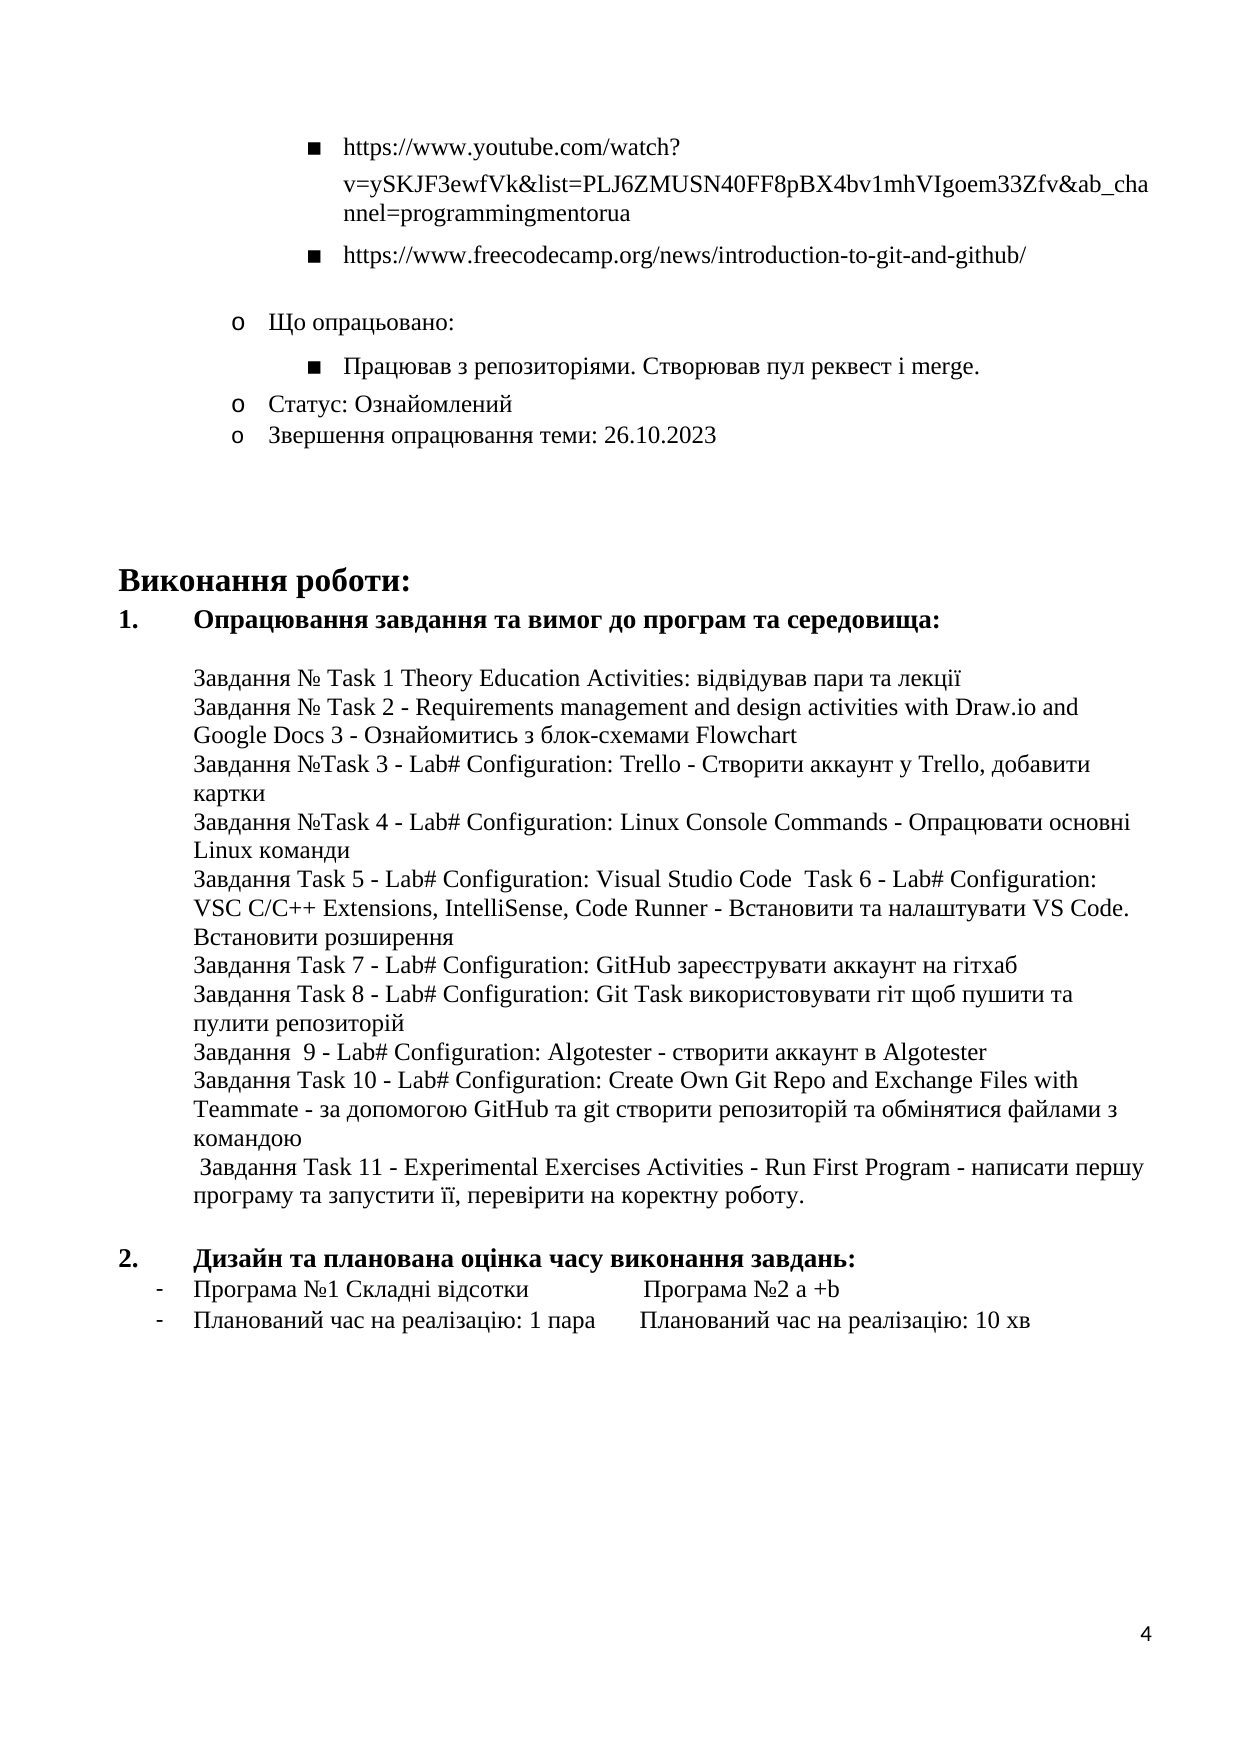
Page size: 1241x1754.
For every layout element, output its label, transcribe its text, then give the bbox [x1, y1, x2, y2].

list Програма №1 Складні відсотки Програма №2 a +b [156, 1273, 1152, 1304]
text Завдання Task 5 - Lab# Configuration: Visual Studio Code Task 6 - Lab# Configuration: VSC C/C++ Extensions, IntelliSense, Code Runner - Встановити та налаштувати VS Code. Встановити розширення [193, 864, 1152, 950]
list https://www.freecodecamp.org/news/introduction-to-git-and-github/ [306, 227, 1152, 278]
subtitle 2. Дизайн та планована оцінка часу виконання завдань: [118, 1242, 1152, 1273]
text Завдання Task 7 - Lab# Configuration: GitHub зареєструвати аккаунт на гітхаб [193, 950, 1152, 979]
text Завдання Task 10 - Lab# Configuration: Create Own Git Repo and Exchange Files with Teammate - за допомогою GitHub та git створити репозиторій та обмінятися файлами з командою [193, 1065, 1152, 1152]
list https://www.youtube.com/watch?v=ySKJF3ewfVk&list=PLJ6ZMUSN40FF8pBX4bv1mhVIgoem33Zfv&ab_channel=programmingmentorua [306, 118, 1152, 227]
list Планований час на реалізацію: 1 пара Планований час на реалізацію: 10 хв [156, 1304, 1152, 1334]
subtitle Виконання роботи: [118, 561, 1152, 599]
list Звершення опрацювання теми: 26.10.2023 [231, 420, 1152, 450]
text Завдання Task 8 - Lab# Configuration: Git Task використовувати гіт щоб пушити та пулити репозиторій [193, 979, 1152, 1037]
subtitle 1. Опрацювання завдання та вимог до програм та середовища: [118, 603, 1152, 634]
list Працював з репозиторіями. Створював пул реквест і merge. [306, 338, 1152, 389]
text Завдання №Task 3 - Lab# Configuration: Trello - Створити аккаунт у Trello, добавити картки [193, 749, 1152, 807]
text Завдання № Task 1 Theory Education Activities: відвідував пари та лекції [193, 663, 1152, 692]
list Статус: Ознайомлений [231, 389, 1152, 420]
text Завдання № Task 2 - Requirements management and design activities with Draw.io and Google Docs 3 - Ознайомитись з блок-схемами Flowchart [193, 692, 1152, 749]
text Завдання №Task 4 - Lab# Configuration: Linux Console Commands - Опрацювати основні Linux команди [193, 807, 1152, 864]
text Завдання 9 - Lab# Configuration: Algotester - створити аккаунт в Algotester [193, 1037, 1152, 1065]
list Що опрацьовано: [231, 307, 1152, 338]
text Завдання Task 11 - Experimental Exercises Activities - Run First Program - написати першу програму та запустити її, перевірити на коректну роботу. [193, 1152, 1152, 1209]
